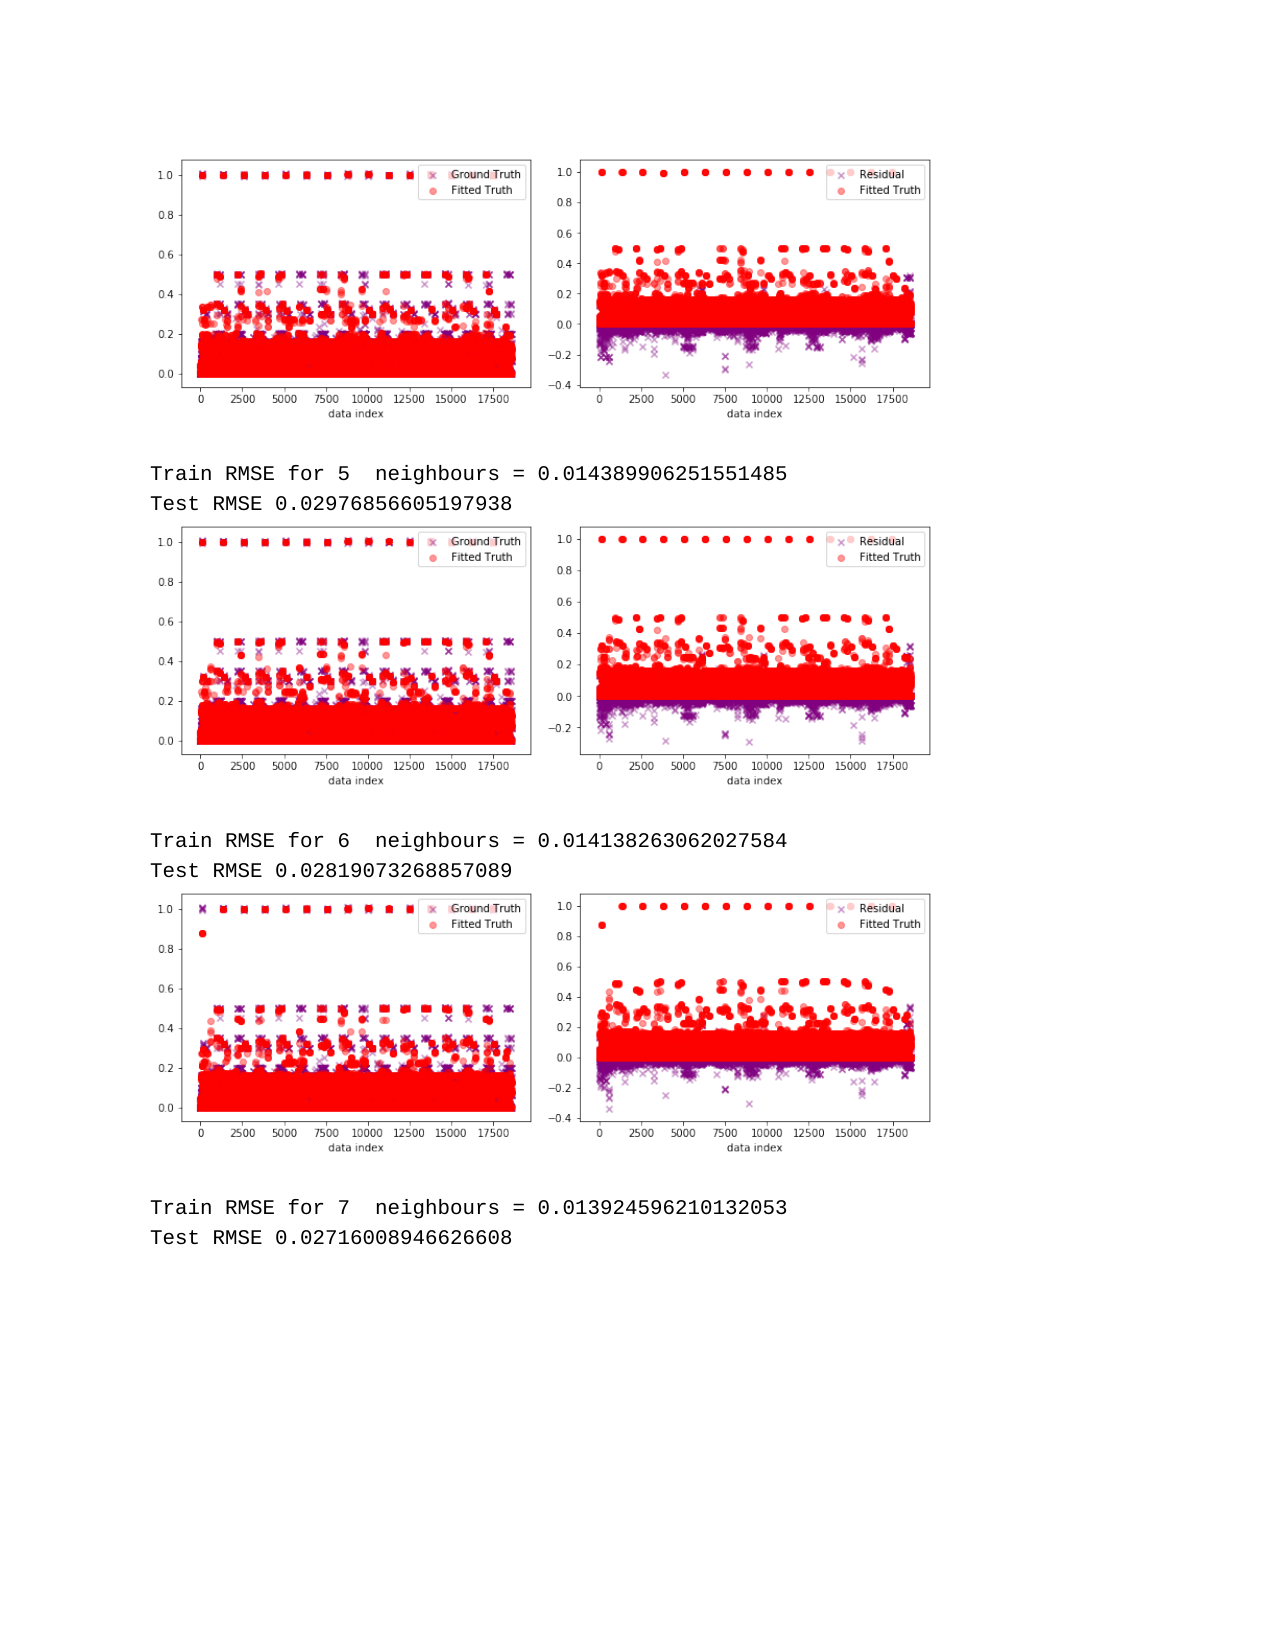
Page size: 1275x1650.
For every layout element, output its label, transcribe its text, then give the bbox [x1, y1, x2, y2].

picture [150, 883, 940, 1161]
picture [150, 150, 940, 427]
text Test RMSE 0.02716008946626608 [150, 1221, 1125, 1251]
text Train RMSE for 5 neighbours = 0.014389906251551485 [150, 456, 1125, 487]
text Train RMSE for 7 neighbours = 0.013924596210132053 [150, 1190, 1125, 1221]
text Test RMSE 0.02976856605197938 [150, 487, 1125, 517]
text Train RMSE for 6 neighbours = 0.014138263062027584 [150, 823, 1125, 854]
picture [150, 517, 940, 794]
text Test RMSE 0.02819073268857089 [150, 854, 1125, 884]
